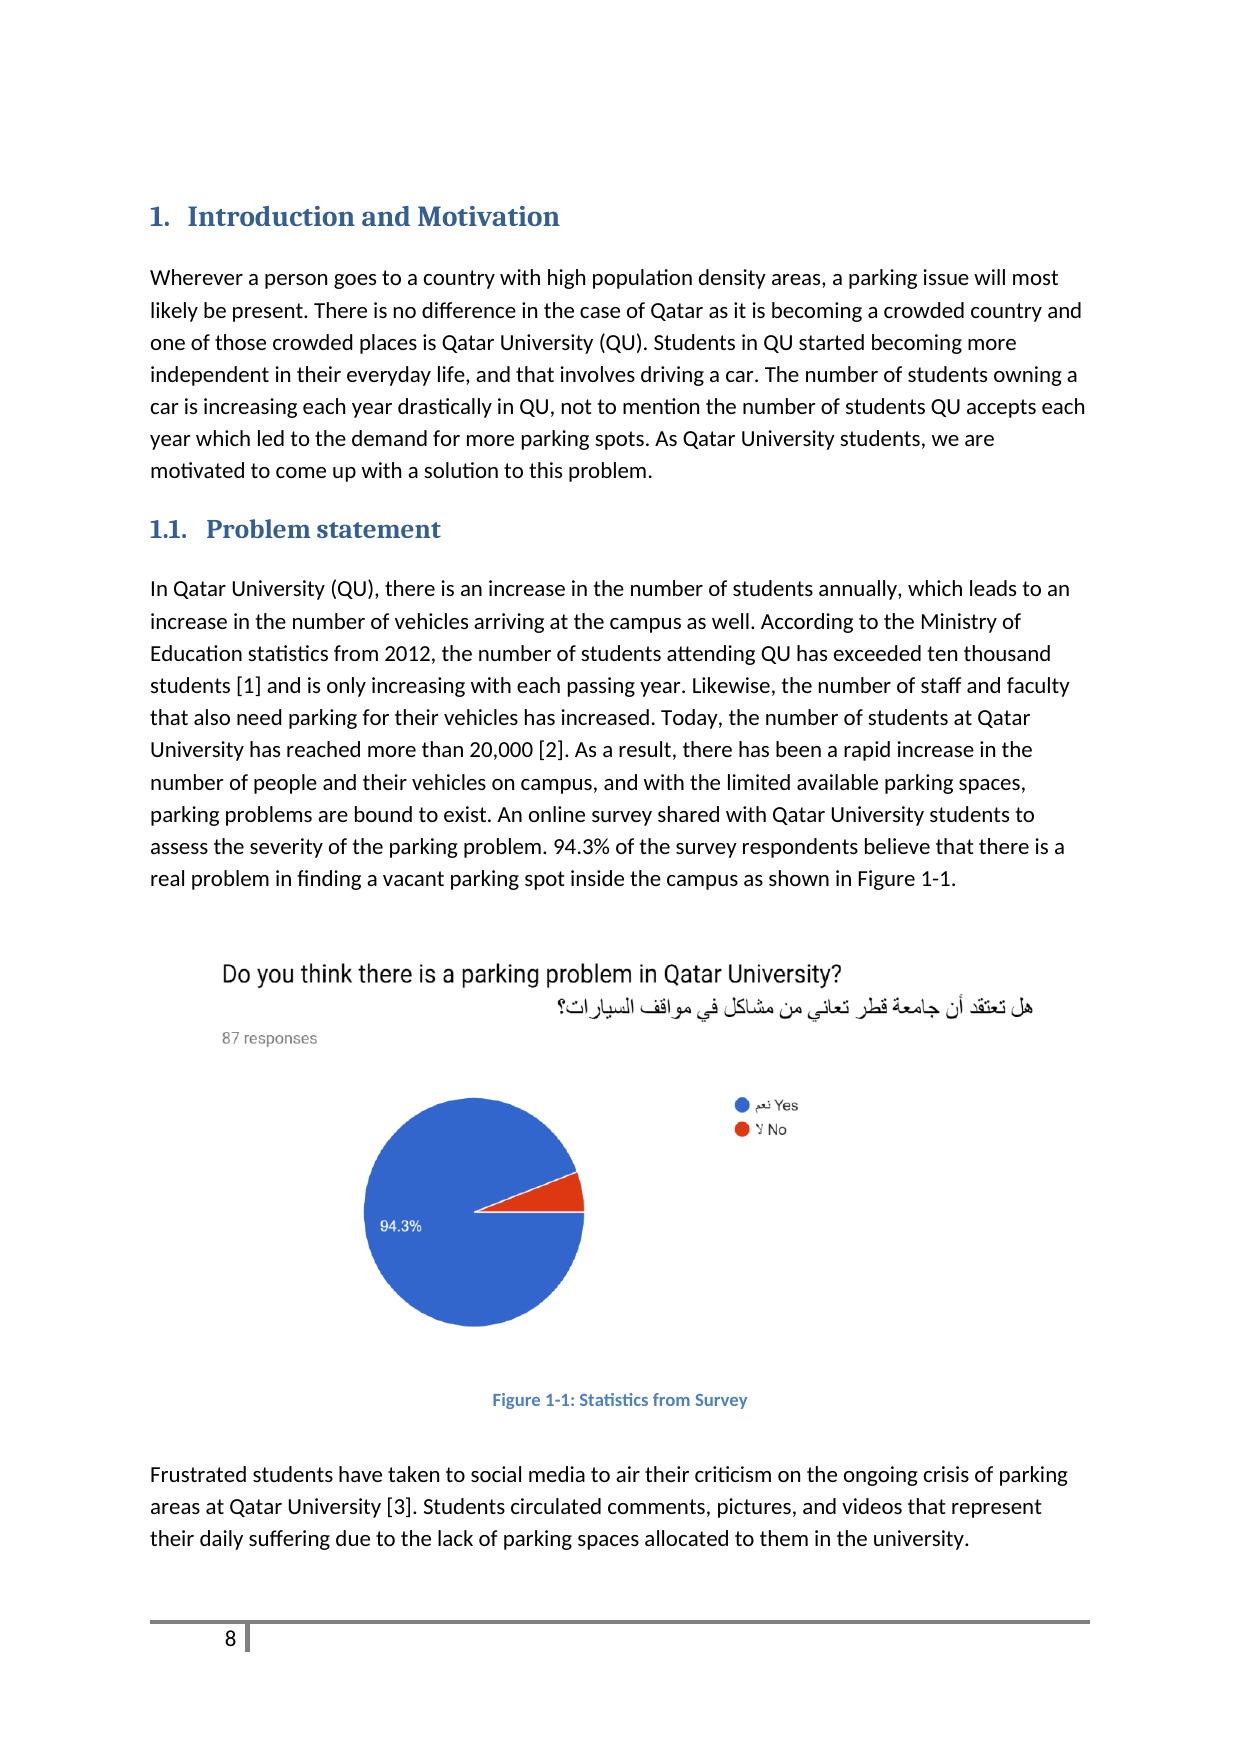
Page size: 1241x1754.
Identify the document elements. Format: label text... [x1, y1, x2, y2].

text In Qatar University (QU), there is an increase in the number of students annually, which leads to an increase in the number of vehicles arriving at the campus as well. According to the Ministry of Education statistics from 2012, the number of students attending QU has exceeded ten thousand students [1] and is only increasing with each passing year. Likewise, the number of staff and faculty that also need parking for their vehicles has increased. Today, the number of students at Qatar University has reached more than 20,000 [2]. As a result, there has been a rapid increase in the number of people and their vehicles on campus, and with the limited available parking spaces, parking problems are bound to exist. An online survey shared with Qatar University students to assess the severity of the parking problem. 94.3% of the survey respondents believe that there is a real problem in finding a vacant parking spot inside the campus as shown in Figure 1-1. [150, 574, 1090, 892]
text Wherever a person goes to a country with high population density areas, a parking issue will most likely be present. There is no difference in the case of Qatar as it is becoming a crowded country and one of those crowded places is Qatar University (QU). Students in QU started becoming more independent in their everyday life, and that involves driving a car. The number of students owning a car is increasing each year drastically in QU, not to mention the number of students QU accepts each year which led to the demand for more parking spots. As Qatar University students, we are motivated to come up with a solution to this problem. [150, 263, 1090, 485]
subtitle Introduction and Motivation [150, 200, 1090, 233]
picture [192, 945, 1048, 1345]
text Figure ‎1-1: Statistics from Survey [150, 1388, 1090, 1411]
text Frustrated students have taken to social media to air their criticism on the ongoing crisis of parking areas at Qatar University [3]. Students circulated comments, pictures, and videos that represent their daily suffering due to the lack of parking spaces allocated to them in the university. [150, 1460, 1090, 1552]
subtitle Problem statement [150, 514, 1090, 545]
